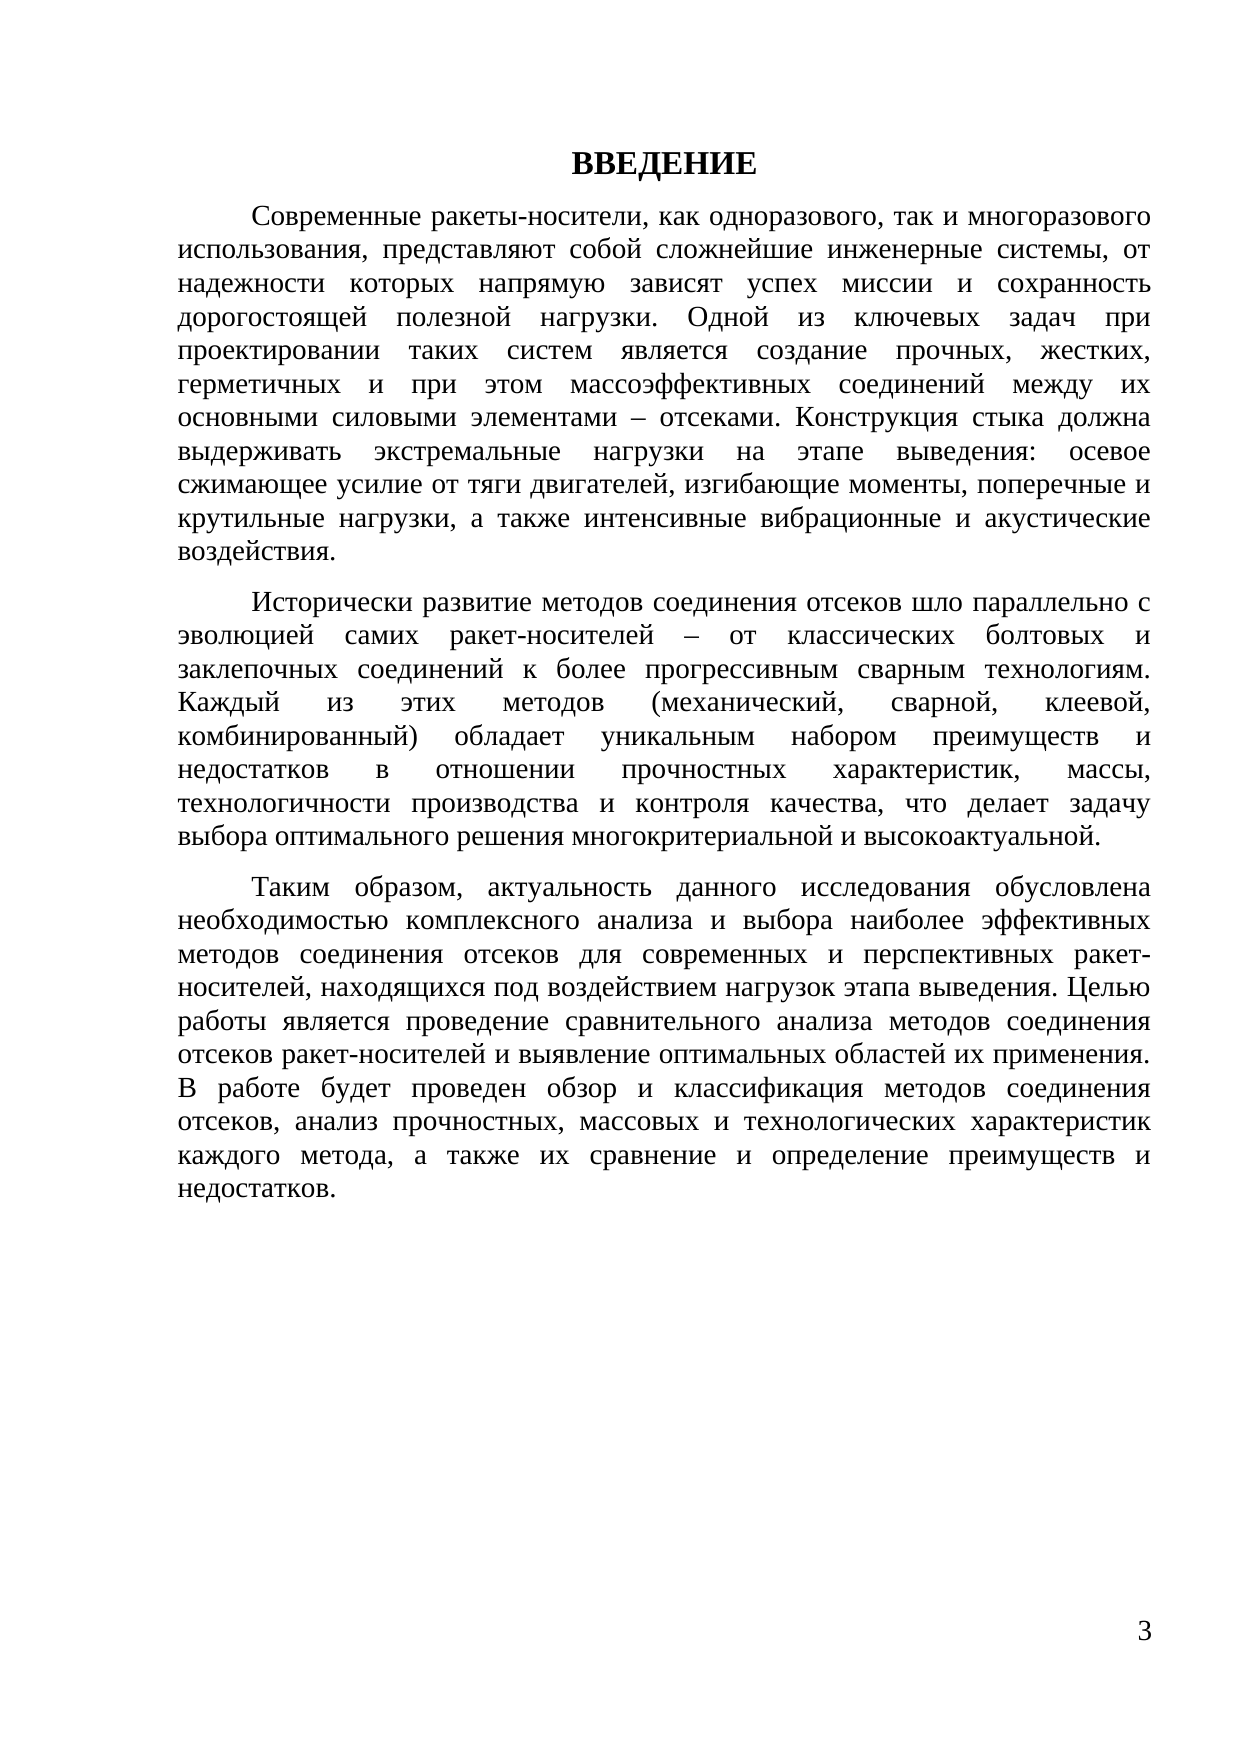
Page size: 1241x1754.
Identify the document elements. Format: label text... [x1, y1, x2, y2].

text Исторически развитие методов соединения отсеков шло параллельно с эволюцией самих ракет-носителей – от классических болтовых и заклепочных соединений к более прогрессивным сварным технологиям. Каждый из этих методов (механический, сварной, клеевой, комбинированный) обладает уникальным набором преимуществ и недостатков в отношении прочностных характеристик, массы, технологичности производства и контроля качества, что делает задачу выбора оптимального решения многокритериальной и высокоактуальной. [177, 584, 1152, 852]
text Таким образом, актуальность данного исследования обусловлена необходимостью комплексного анализа и выбора наиболее эффективных методов соединения отсеков для современных и перспективных ракет-носителей, находящихся под воздействием нагрузок этапа выведения. Целью работы является проведение сравнительного анализа методов соединения отсеков ракет-носителей и выявление оптимальных областей их применения. В работе будет проведен обзор и классификация методов соединения отсеков, анализ прочностных, массовых и технологических характеристик каждого метода, а также их сравнение и определение преимуществ и недостатков. [177, 869, 1152, 1204]
text Современные ракеты-носители, как одноразового, так и многоразового использования, представляют собой сложнейшие инженерные системы, от надежности которых напрямую зависят успех миссии и сохранность дорогостоящей полезной нагрузки. Одной из ключевых задач при проектировании таких систем является создание прочных, жестких, герметичных и при этом массоэффективных соединений между их основными силовыми элементами – отсеками. Конструкция стыка должна выдерживать экстремальные нагрузки на этапе выведения: осевое сжимающее усилие от тяги двигателей, изгибающие моменты, поперечные и крутильные нагрузки, а также интенсивные вибрационные и акустические воздействия. [177, 198, 1152, 567]
subtitle ВВЕДЕНИЕ [177, 143, 1152, 181]
